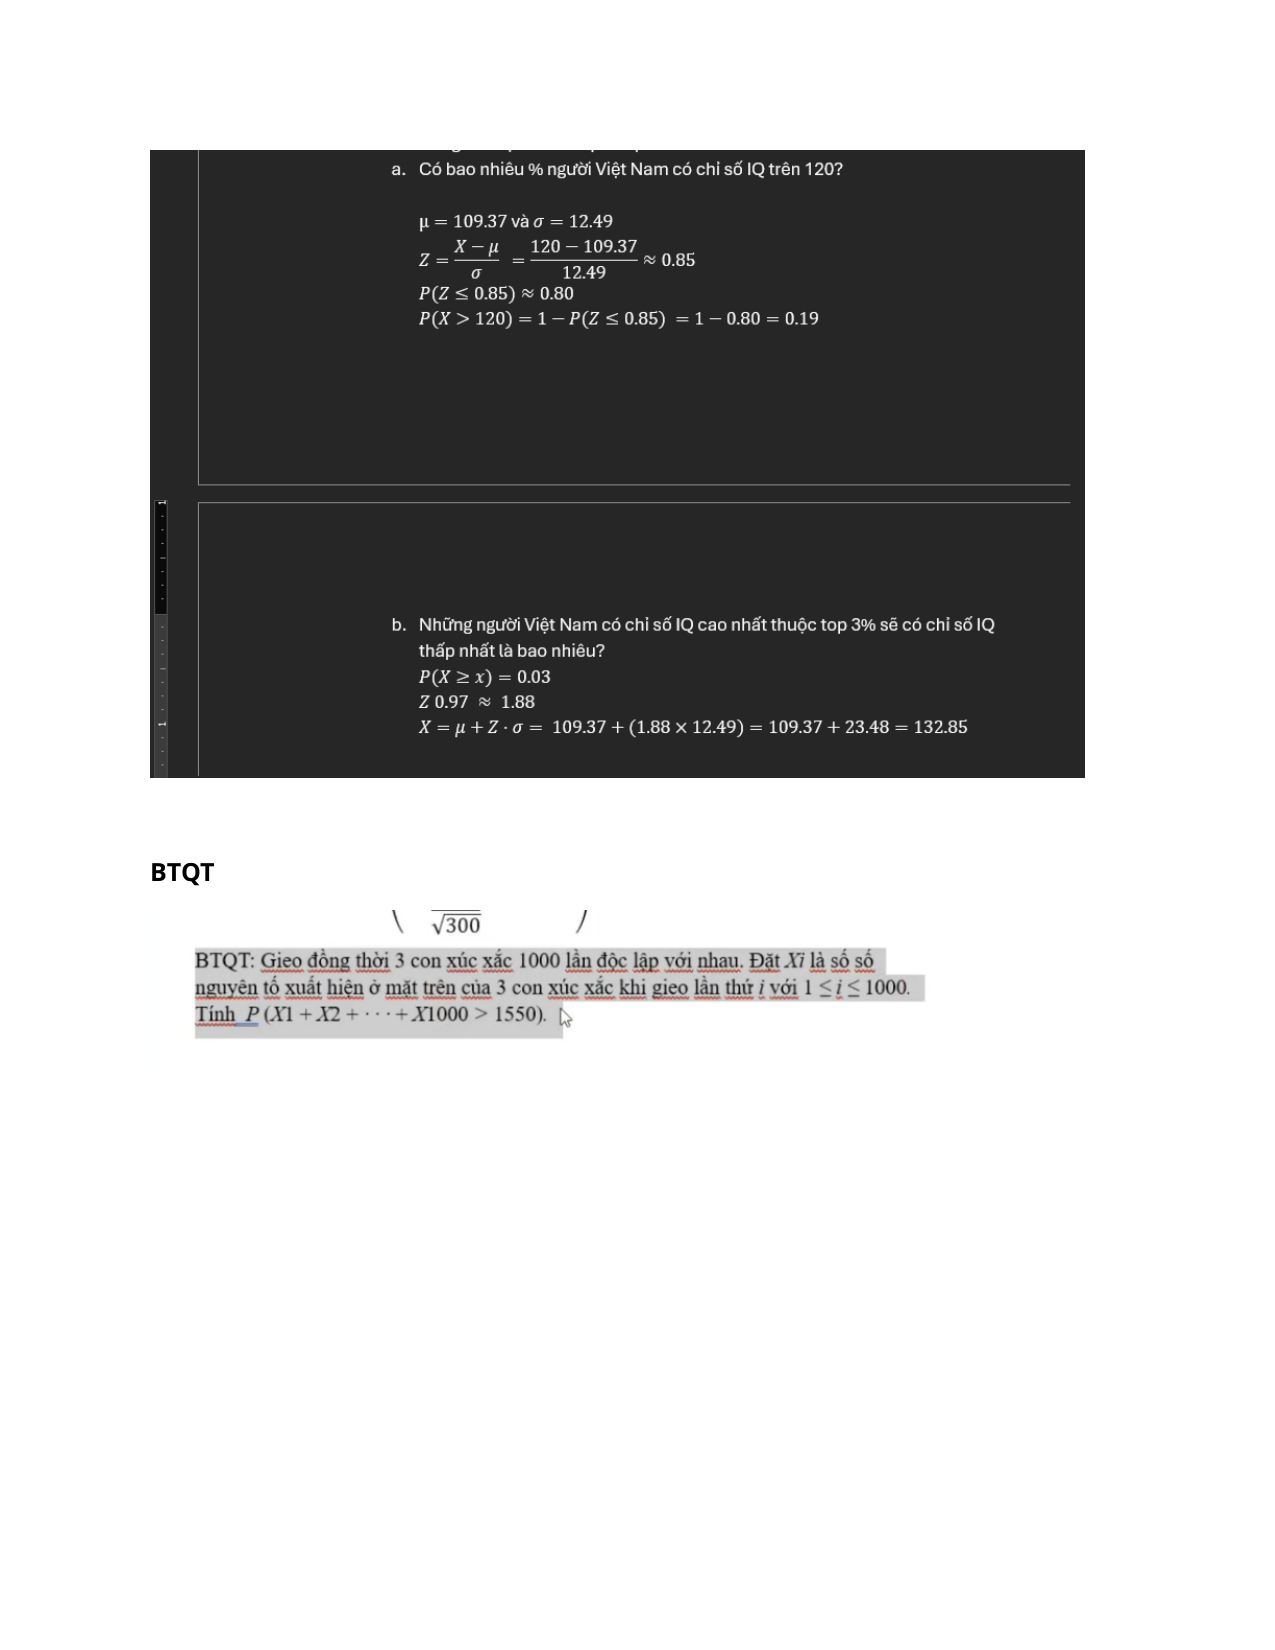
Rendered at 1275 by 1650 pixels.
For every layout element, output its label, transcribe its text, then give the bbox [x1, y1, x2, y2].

picture [150, 150, 1085, 778]
text BTQT [150, 855, 1125, 889]
picture [150, 910, 959, 1076]
